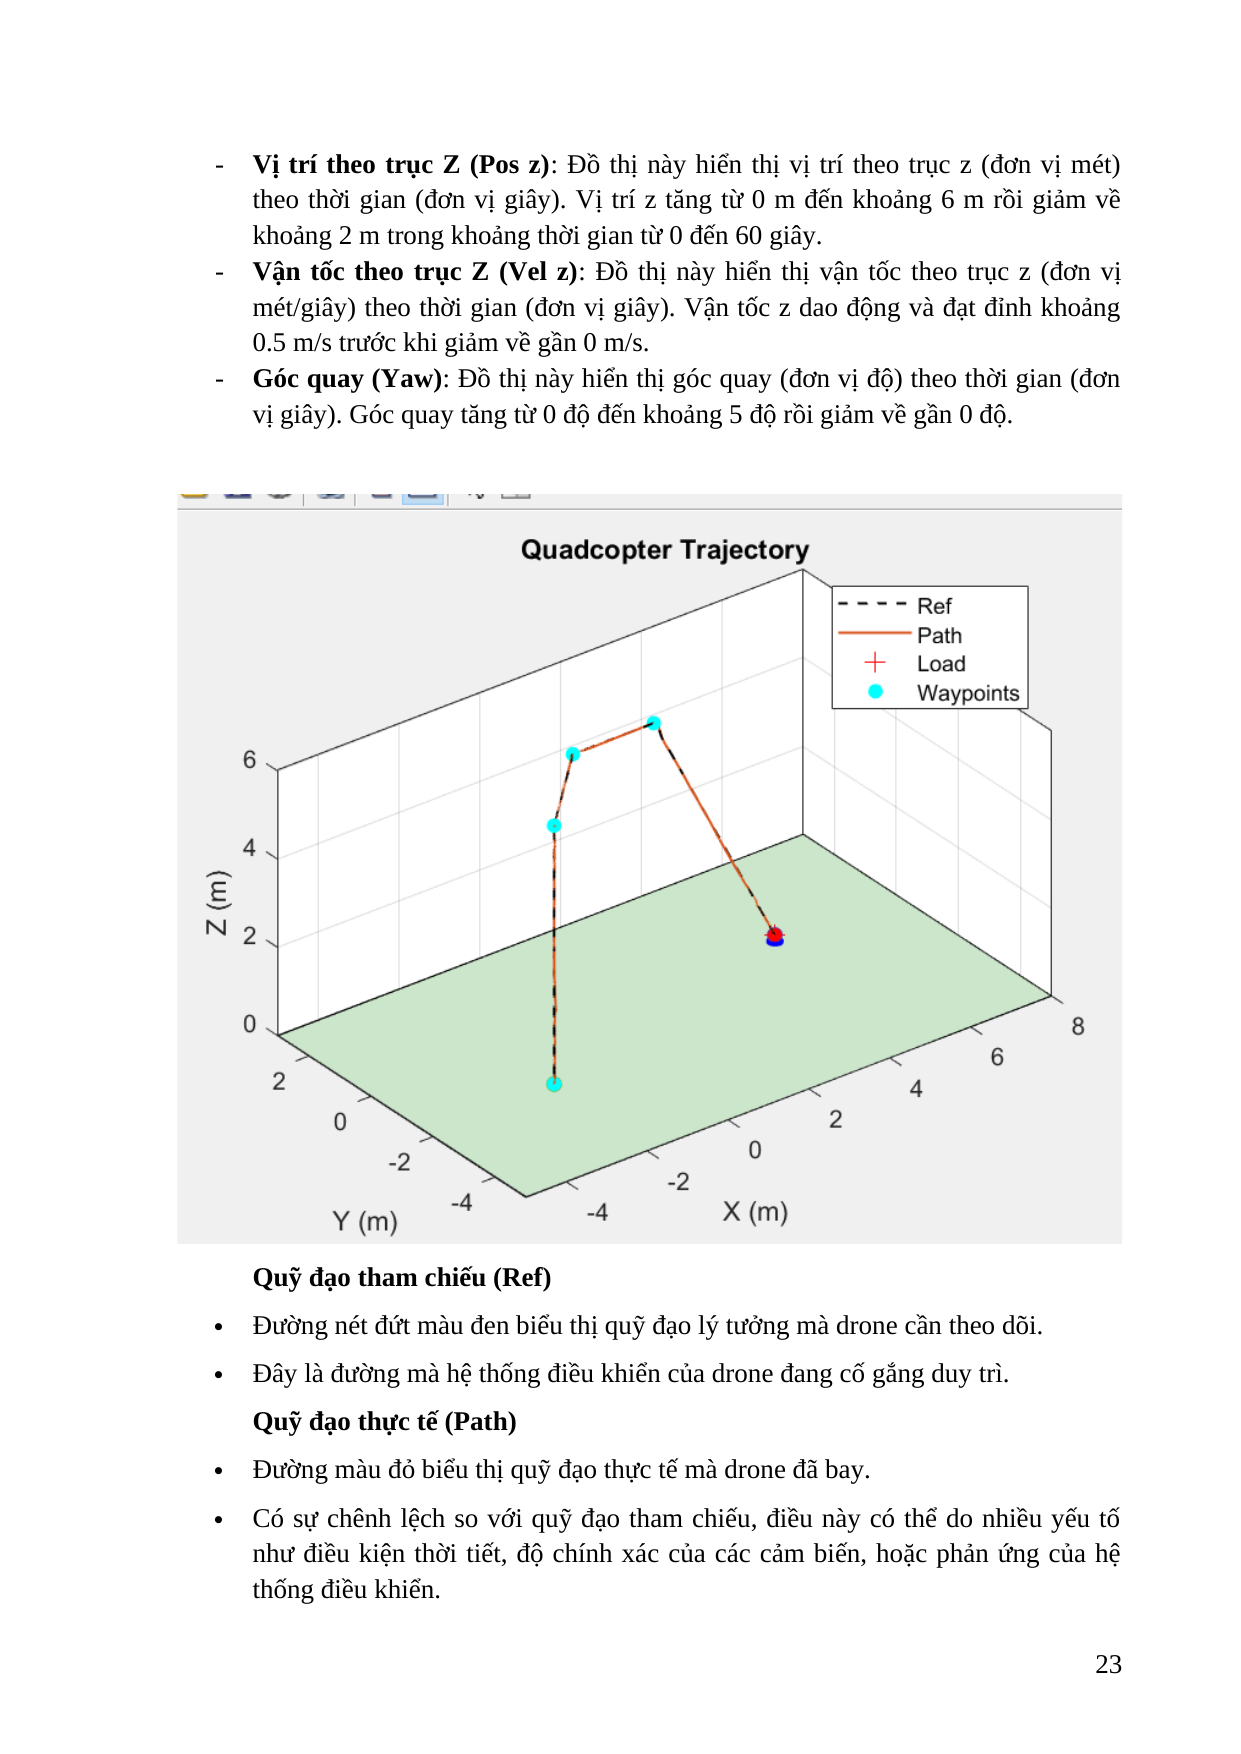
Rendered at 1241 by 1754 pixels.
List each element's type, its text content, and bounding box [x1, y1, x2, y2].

text Quỹ đạo tham chiếu (Ref) [252, 1261, 1122, 1292]
list Vận tốc theo trục Z (Vel z): Đồ thị này hiển thị vận tốc theo trục z (đơn vị mét/giây) theo thời gian (đơn vị giây). Vận tốc z dao động và đạt đỉnh khoảng 0.5 m/s trước khi giảm về gần 0 m/s. [215, 255, 1122, 357]
list Đường nét đứt màu đen biểu thị quỹ đạo lý tưởng mà drone cần theo dõi. [215, 1309, 1122, 1340]
list Góc quay (Yaw): Đồ thị này hiển thị góc quay (đơn vị độ) theo thời gian (đơn vị giây). Góc quay tăng từ 0 độ đến khoảng 5 độ rồi giảm về gần 0 độ. [215, 362, 1122, 429]
list Vị trí theo trục Z (Pos z): Đồ thị này hiển thị vị trí theo trục z (đơn vị mét) theo thời gian (đơn vị giây). Vị trí z tăng từ 0 m đến khoảng 6 m rồi giảm về khoảng 2 m trong khoảng thời gian từ 0 đến 60 giây. [215, 148, 1122, 250]
text Quỹ đạo thực tế (Path) [252, 1405, 1122, 1437]
picture [177, 494, 1123, 1244]
list Đây là đường mà hệ thống điều khiển của drone đang cố gắng duy trì. [215, 1357, 1122, 1388]
list Có sự chênh lệch so với quỹ đạo tham chiếu, điều này có thể do nhiều yếu tố như điều kiện thời tiết, độ chính xác của các cảm biến, hoặc phản ứng của hệ thống điều khiển. [215, 1502, 1122, 1604]
list Đường màu đỏ biểu thị quỹ đạo thực tế mà drone đã bay. [215, 1454, 1122, 1485]
